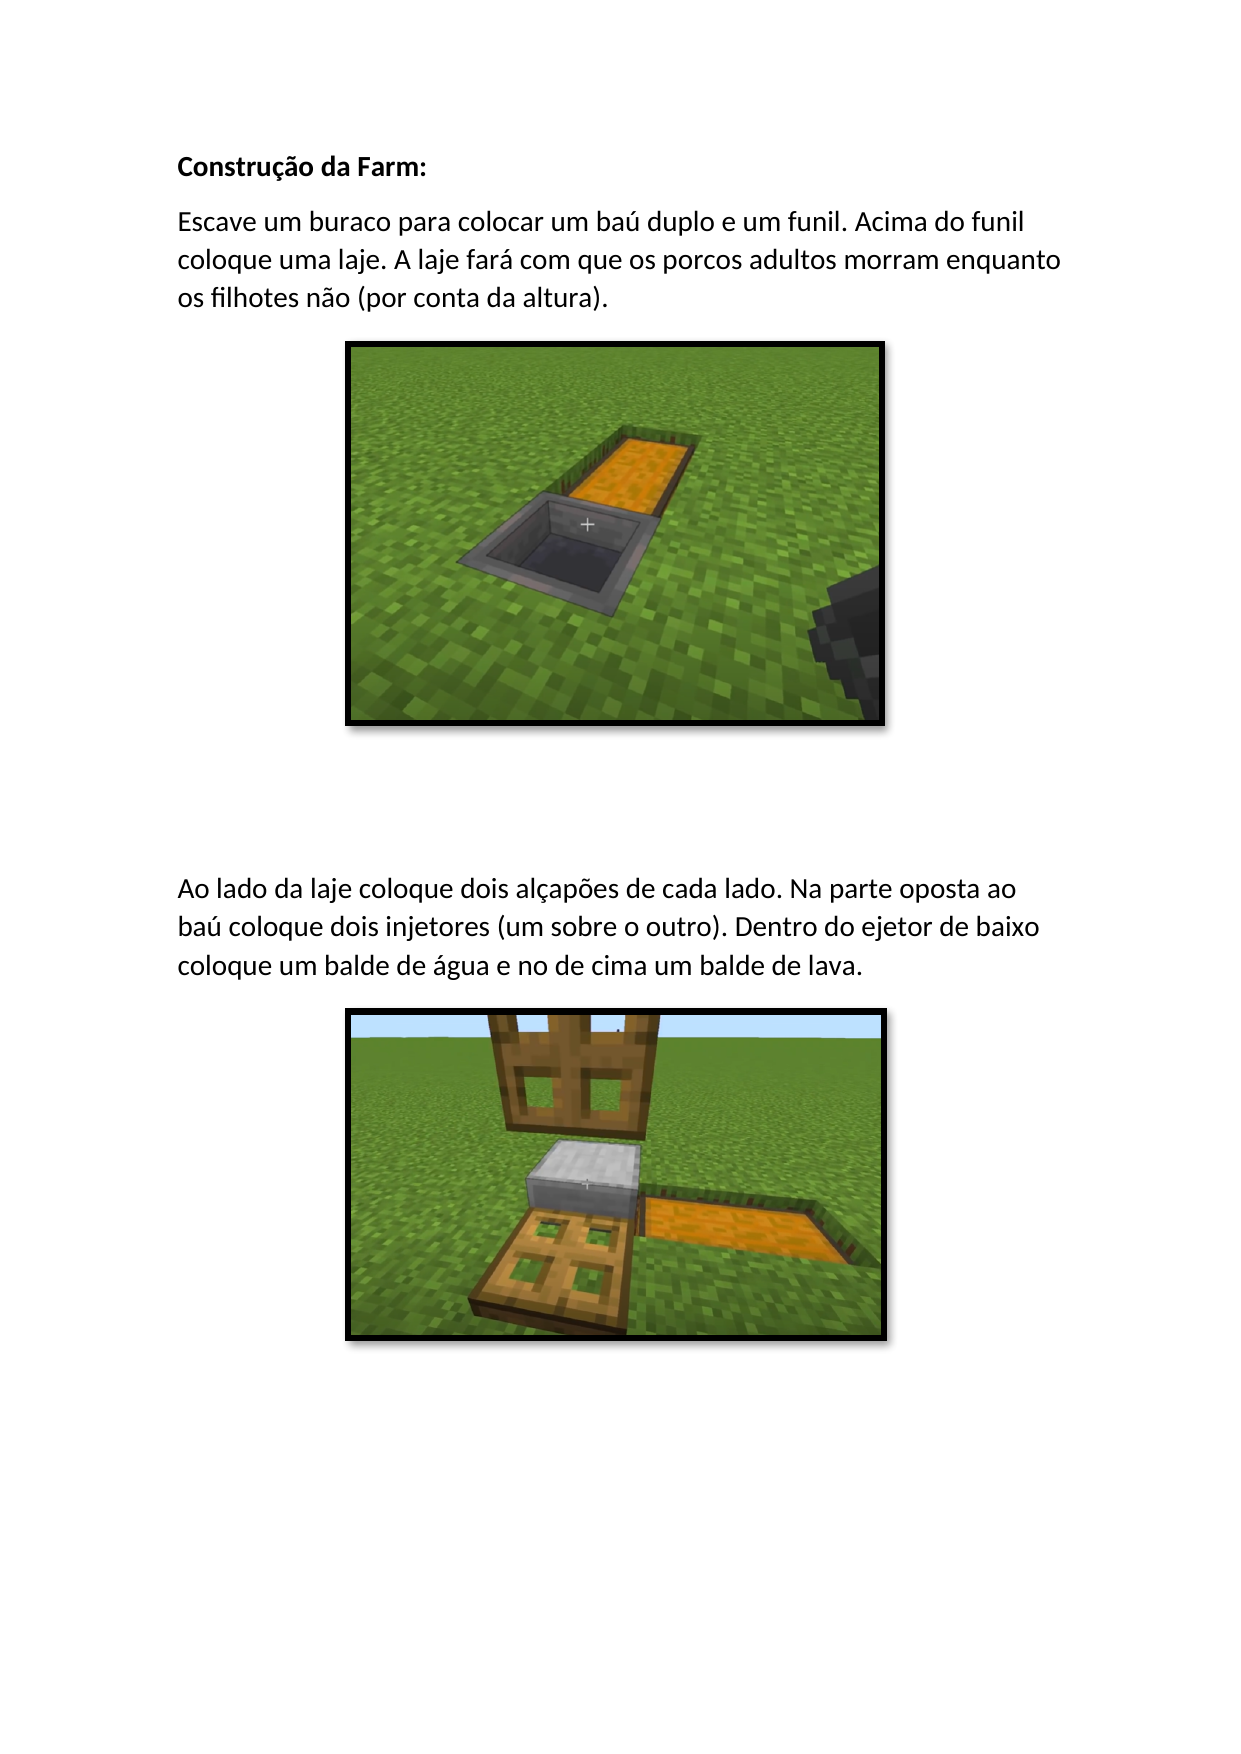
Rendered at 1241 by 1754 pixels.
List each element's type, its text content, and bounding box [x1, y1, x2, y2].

text Construção da Farm: [177, 148, 1063, 183]
text Ao lado da laje coloque dois alçapões de cada lado. Na parte oposta ao baú coloque dois injetores (um sobre o outro). Dentro do ejetor de baixo coloque um balde de água e no de cima um balde de lava. [177, 870, 1063, 983]
picture [351, 347, 879, 720]
picture [351, 1015, 881, 1335]
text Escave um buraco para colocar um baú duplo e um funil. Acima do funil coloque uma laje. A laje fará com que os porcos adultos morram enquanto os filhotes não (por conta da altura). [177, 203, 1063, 315]
